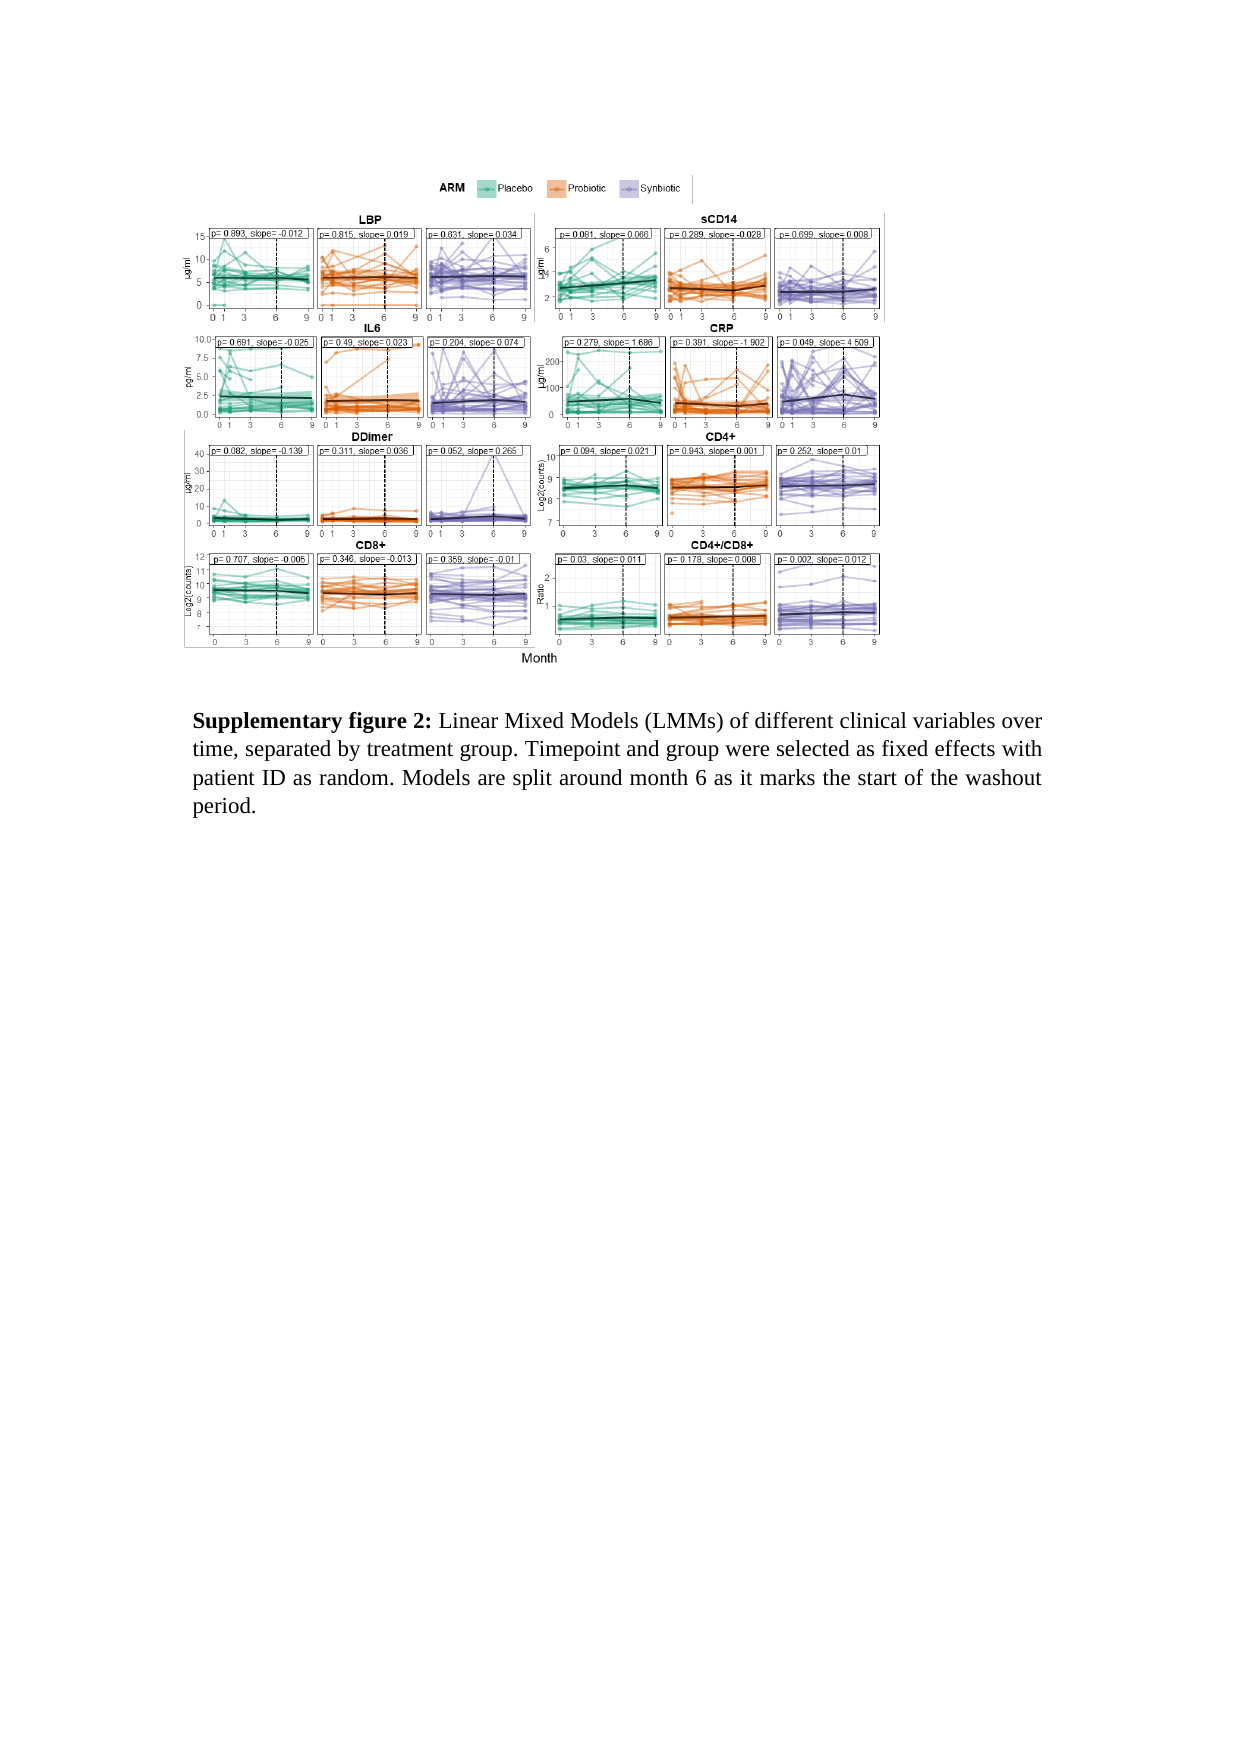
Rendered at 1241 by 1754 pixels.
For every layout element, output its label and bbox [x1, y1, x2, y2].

picture [177, 175, 914, 673]
